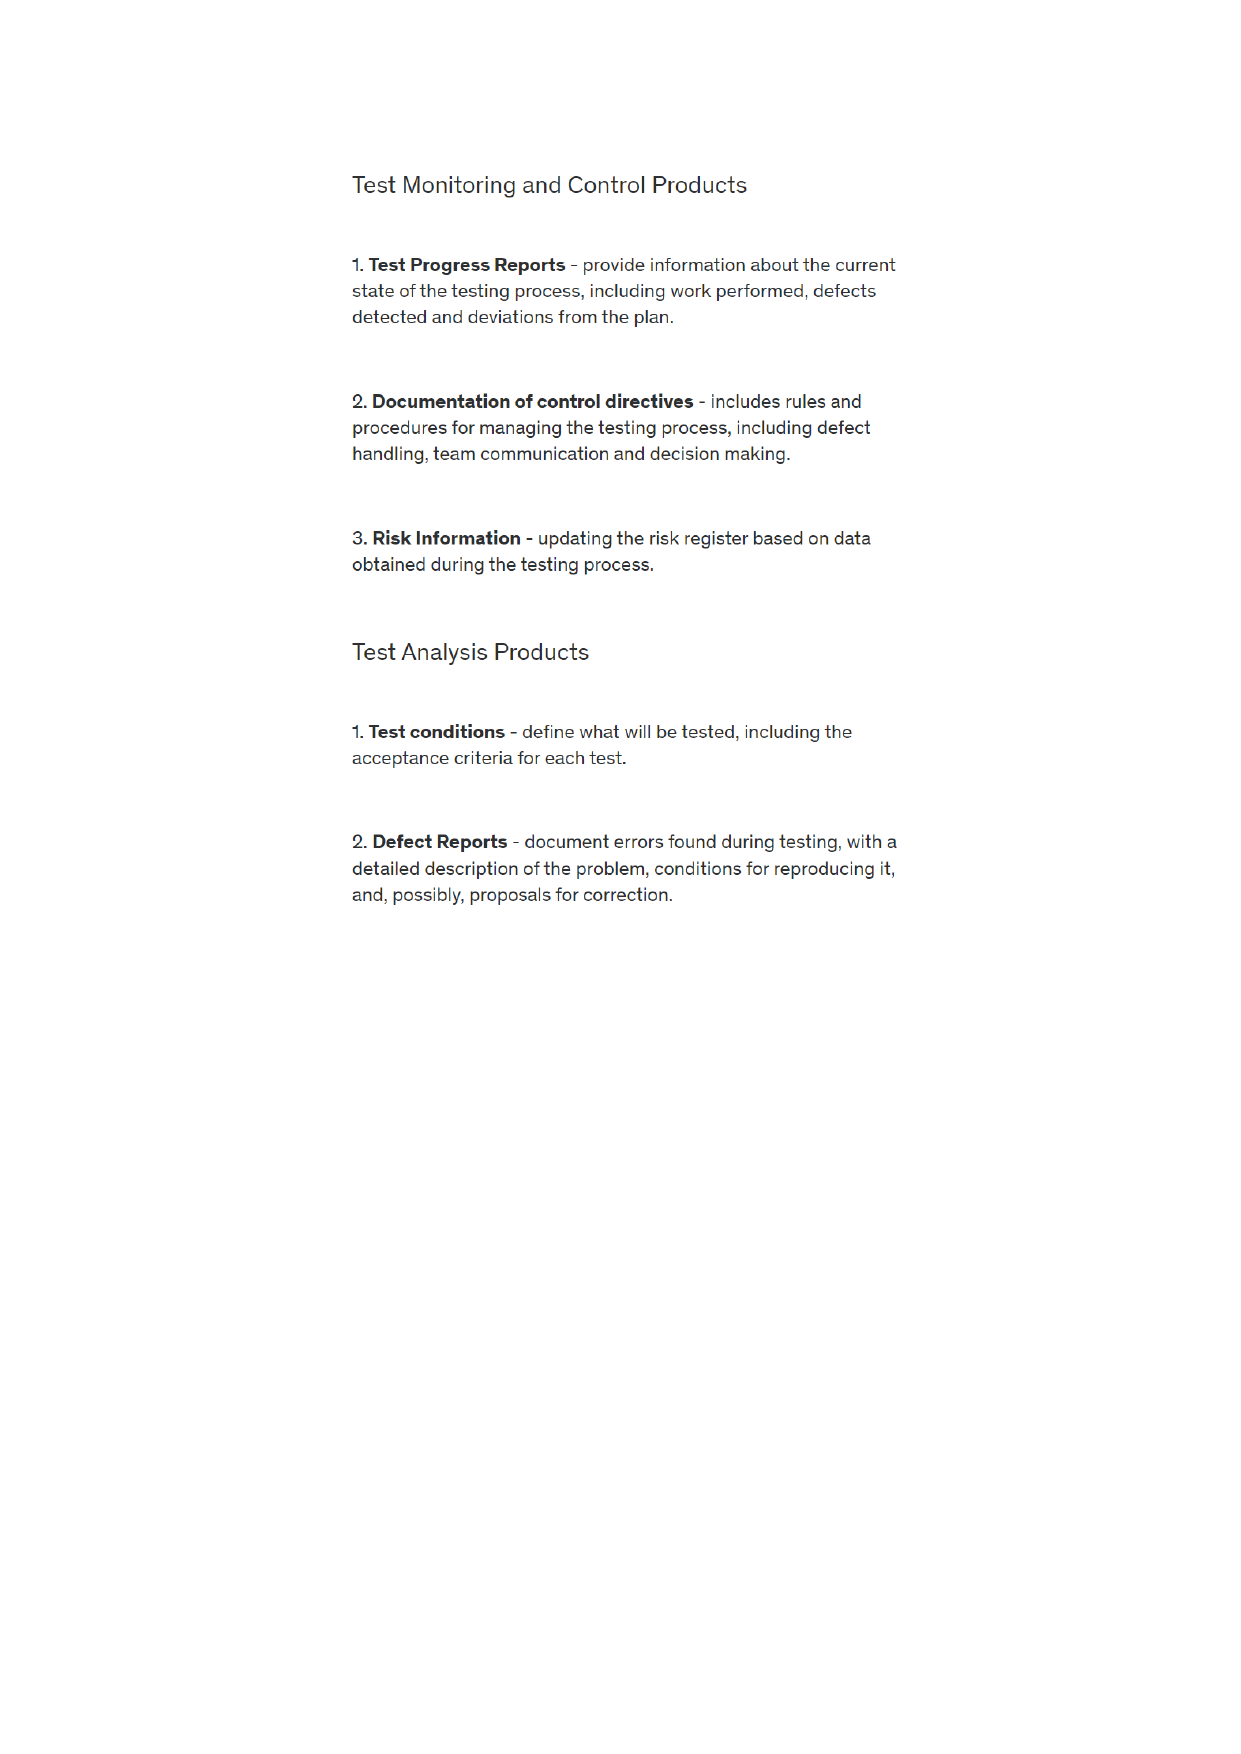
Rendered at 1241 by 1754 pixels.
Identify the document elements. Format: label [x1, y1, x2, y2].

picture [150, 150, 1091, 982]
